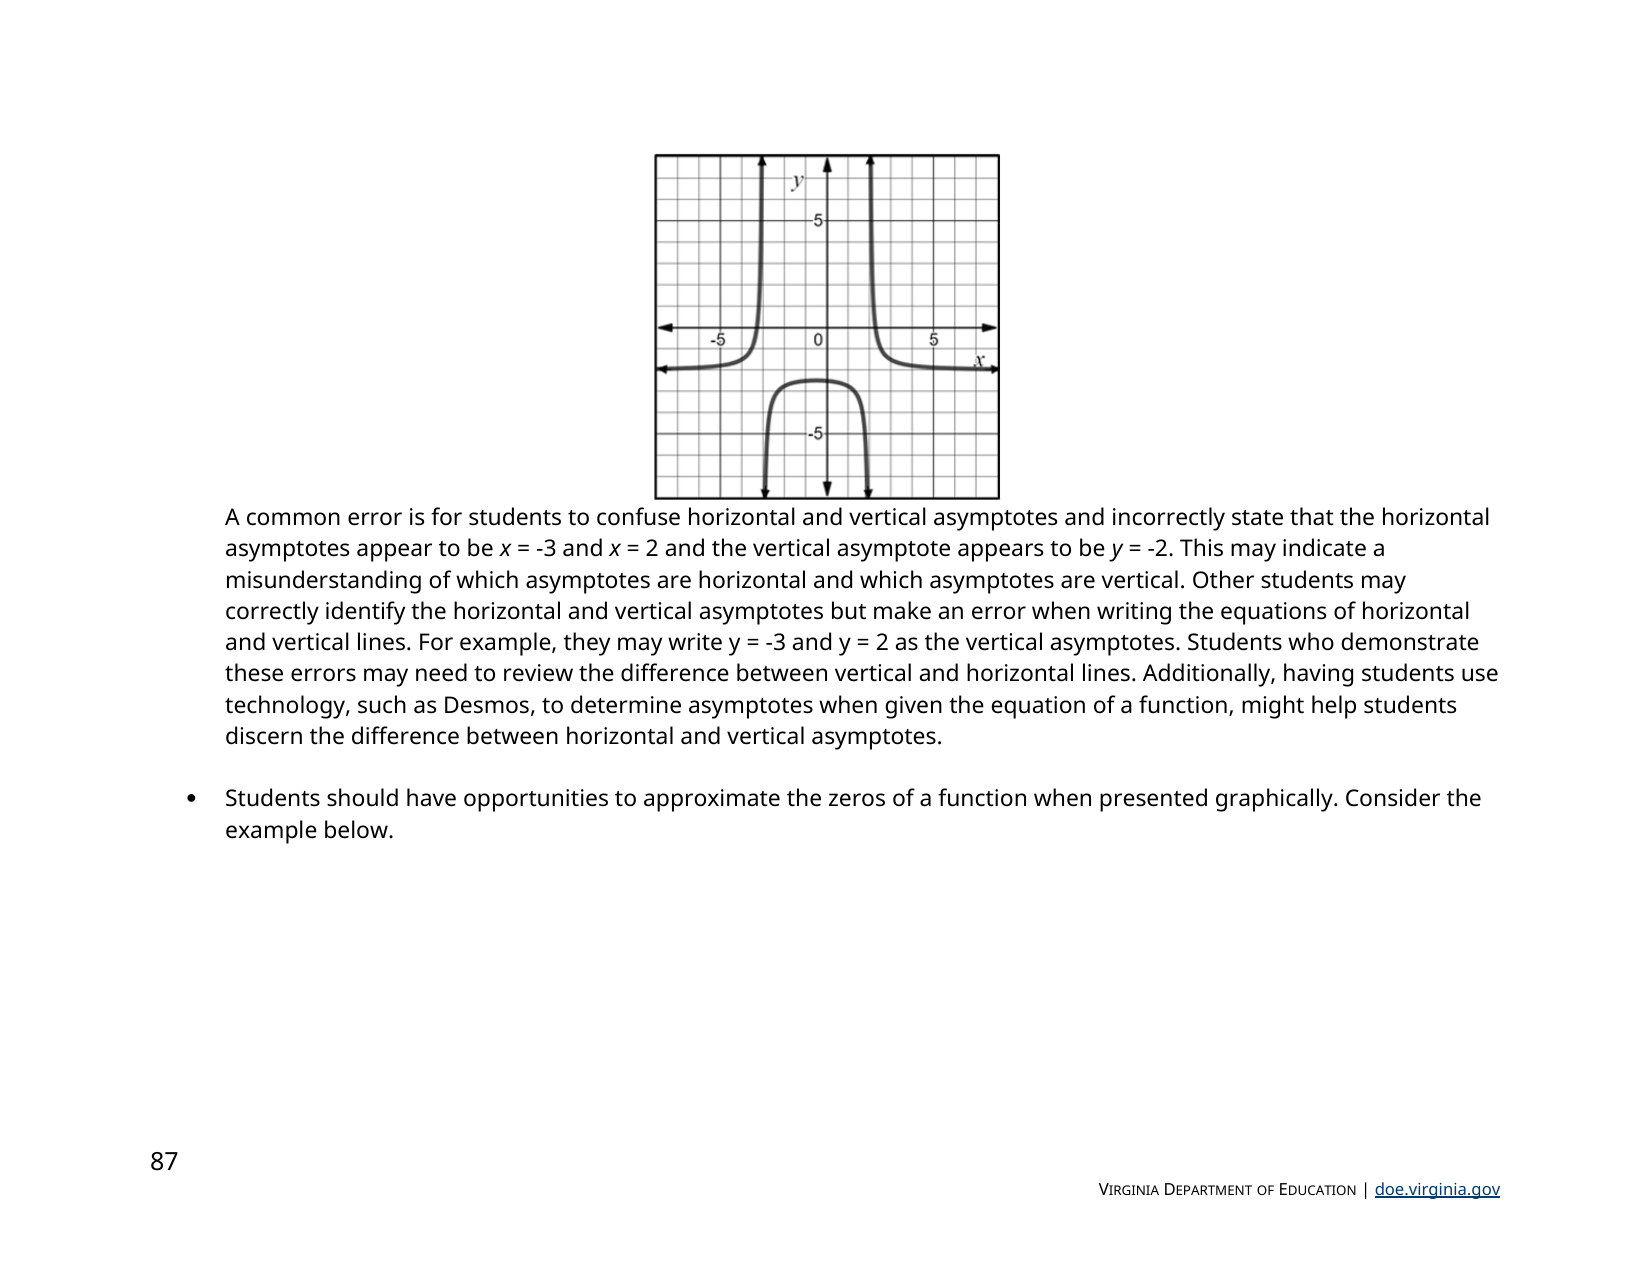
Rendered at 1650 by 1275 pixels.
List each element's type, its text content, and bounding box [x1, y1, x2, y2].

list Students should have opportunities to approximate the zeros of a function when presented graphically. Consider the example below. [187, 782, 1500, 845]
text A common error is for students to confuse horizontal and vertical asymptotes and incorrectly state that the horizontal asymptotes appear to be x = -3 and x = 2 and the vertical asymptote appears to be y = -2. This may indicate a misunderstanding of which asymptotes are horizontal and which asymptotes are vertical. Other students may correctly identify the horizontal and vertical asymptotes but make an error when writing the equations of horizontal and vertical lines. For example, they may write y = -3 and y = 2 as the vertical asymptotes. Students who demonstrate these errors may need to review the difference between vertical and horizontal lines. Additionally, having students use technology, such as Desmos, to determine asymptotes when given the equation of a function, might help students discern the difference between horizontal and vertical asymptotes. [225, 501, 1500, 751]
picture [650, 150, 1001, 501]
